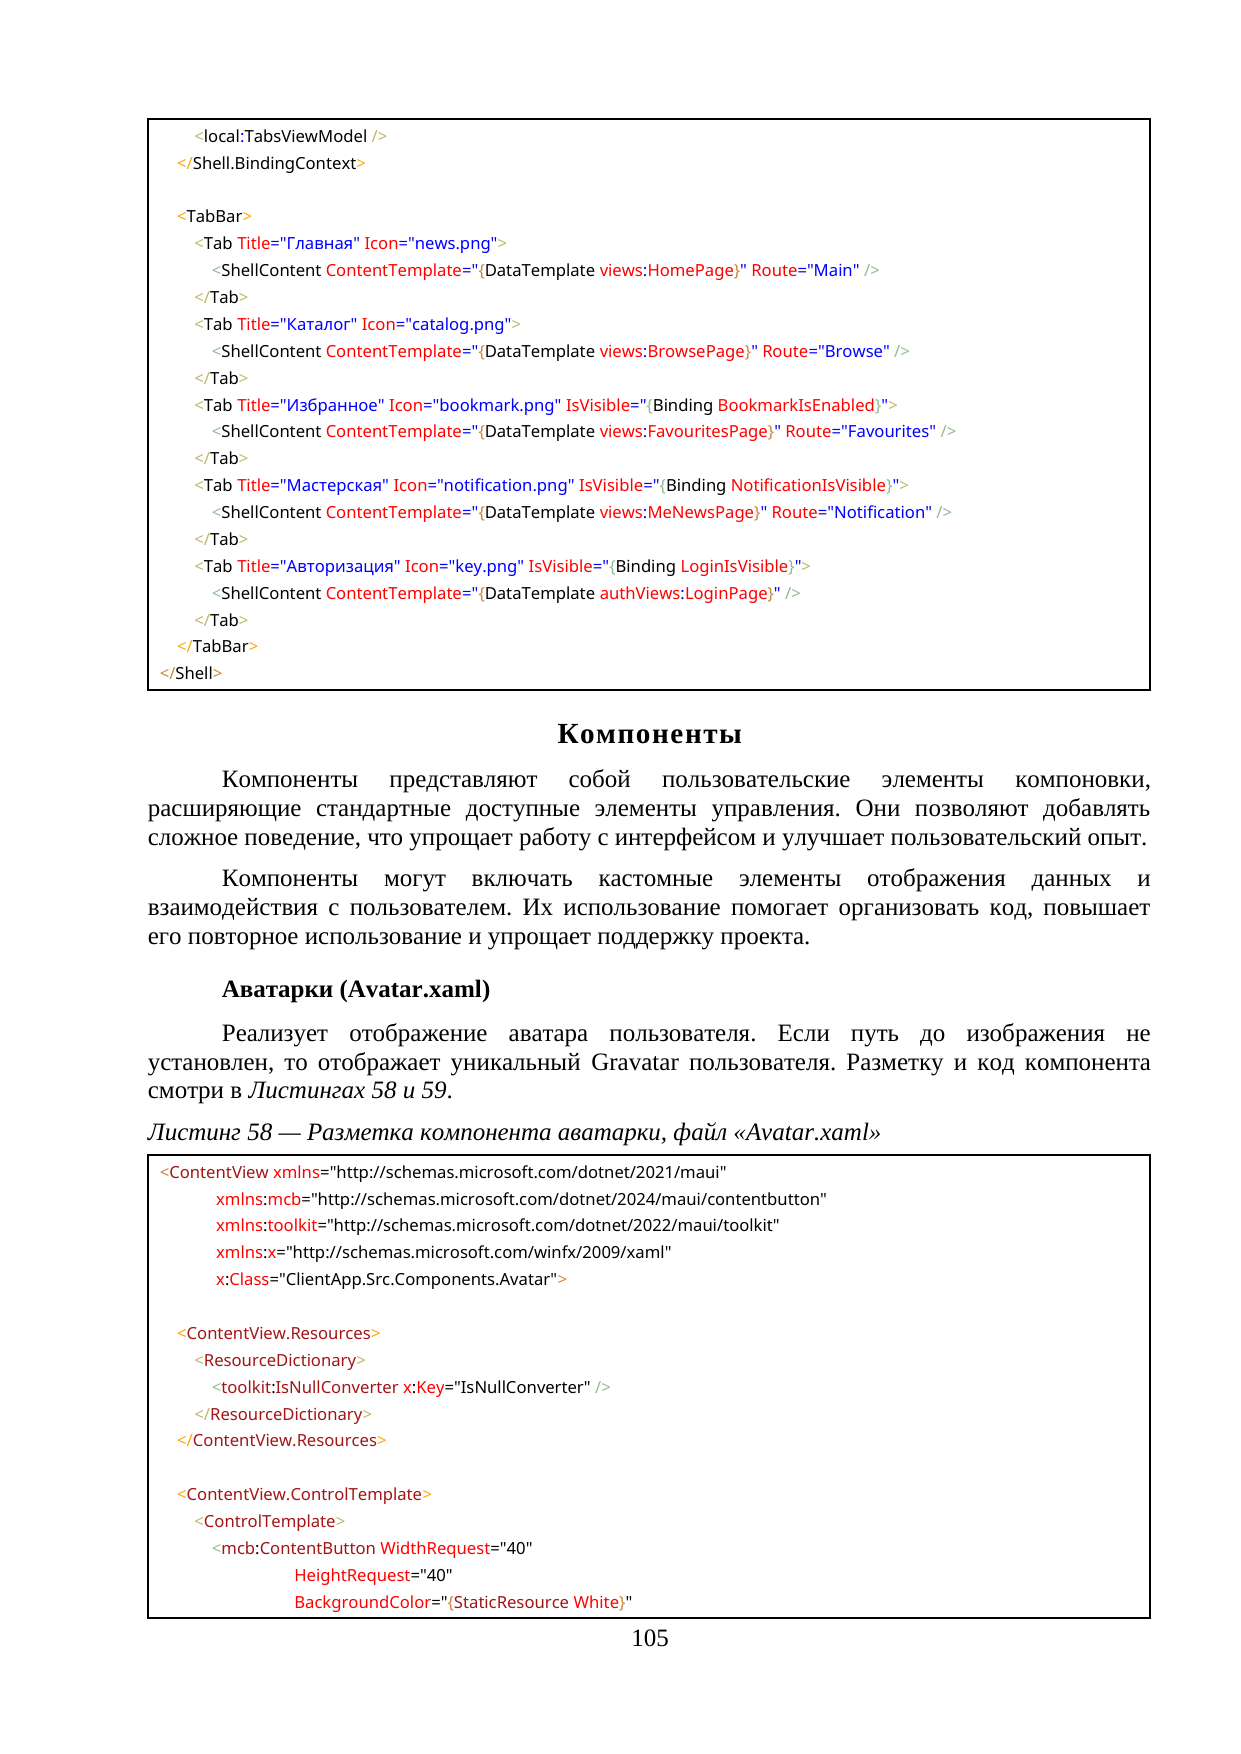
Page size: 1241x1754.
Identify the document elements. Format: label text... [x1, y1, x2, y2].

text Реализует отображение аватара пользователя. Если путь до изображения не установлен, то отображает уникальный Gravatar пользователя. Разметку и код компонента смотри в Листингах 58 и 59. [148, 1018, 1152, 1104]
text Компоненты представляют собой пользовательские элементы компоновки, расширяющие стандартные доступные элементы управления. Они позволяют добавлять сложное поведение, что упрощает работу с интерфейсом и улучшает пользовательский опыт. [148, 764, 1152, 851]
subtitle Компоненты [148, 716, 1152, 749]
text Компоненты могут включать кастомные элементы отображения данных и взаимодействия с пользователем. Их использование помогает организовать код, повышает его повторное использование и упрощает поддержку проекта. [148, 863, 1152, 949]
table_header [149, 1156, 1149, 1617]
text Аватарки (Avatar.xaml) [148, 974, 1152, 1003]
list Листинг 58 — Разметка компонента аватарки, файл «Avatar.xaml» [148, 1117, 1152, 1146]
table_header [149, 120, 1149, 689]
